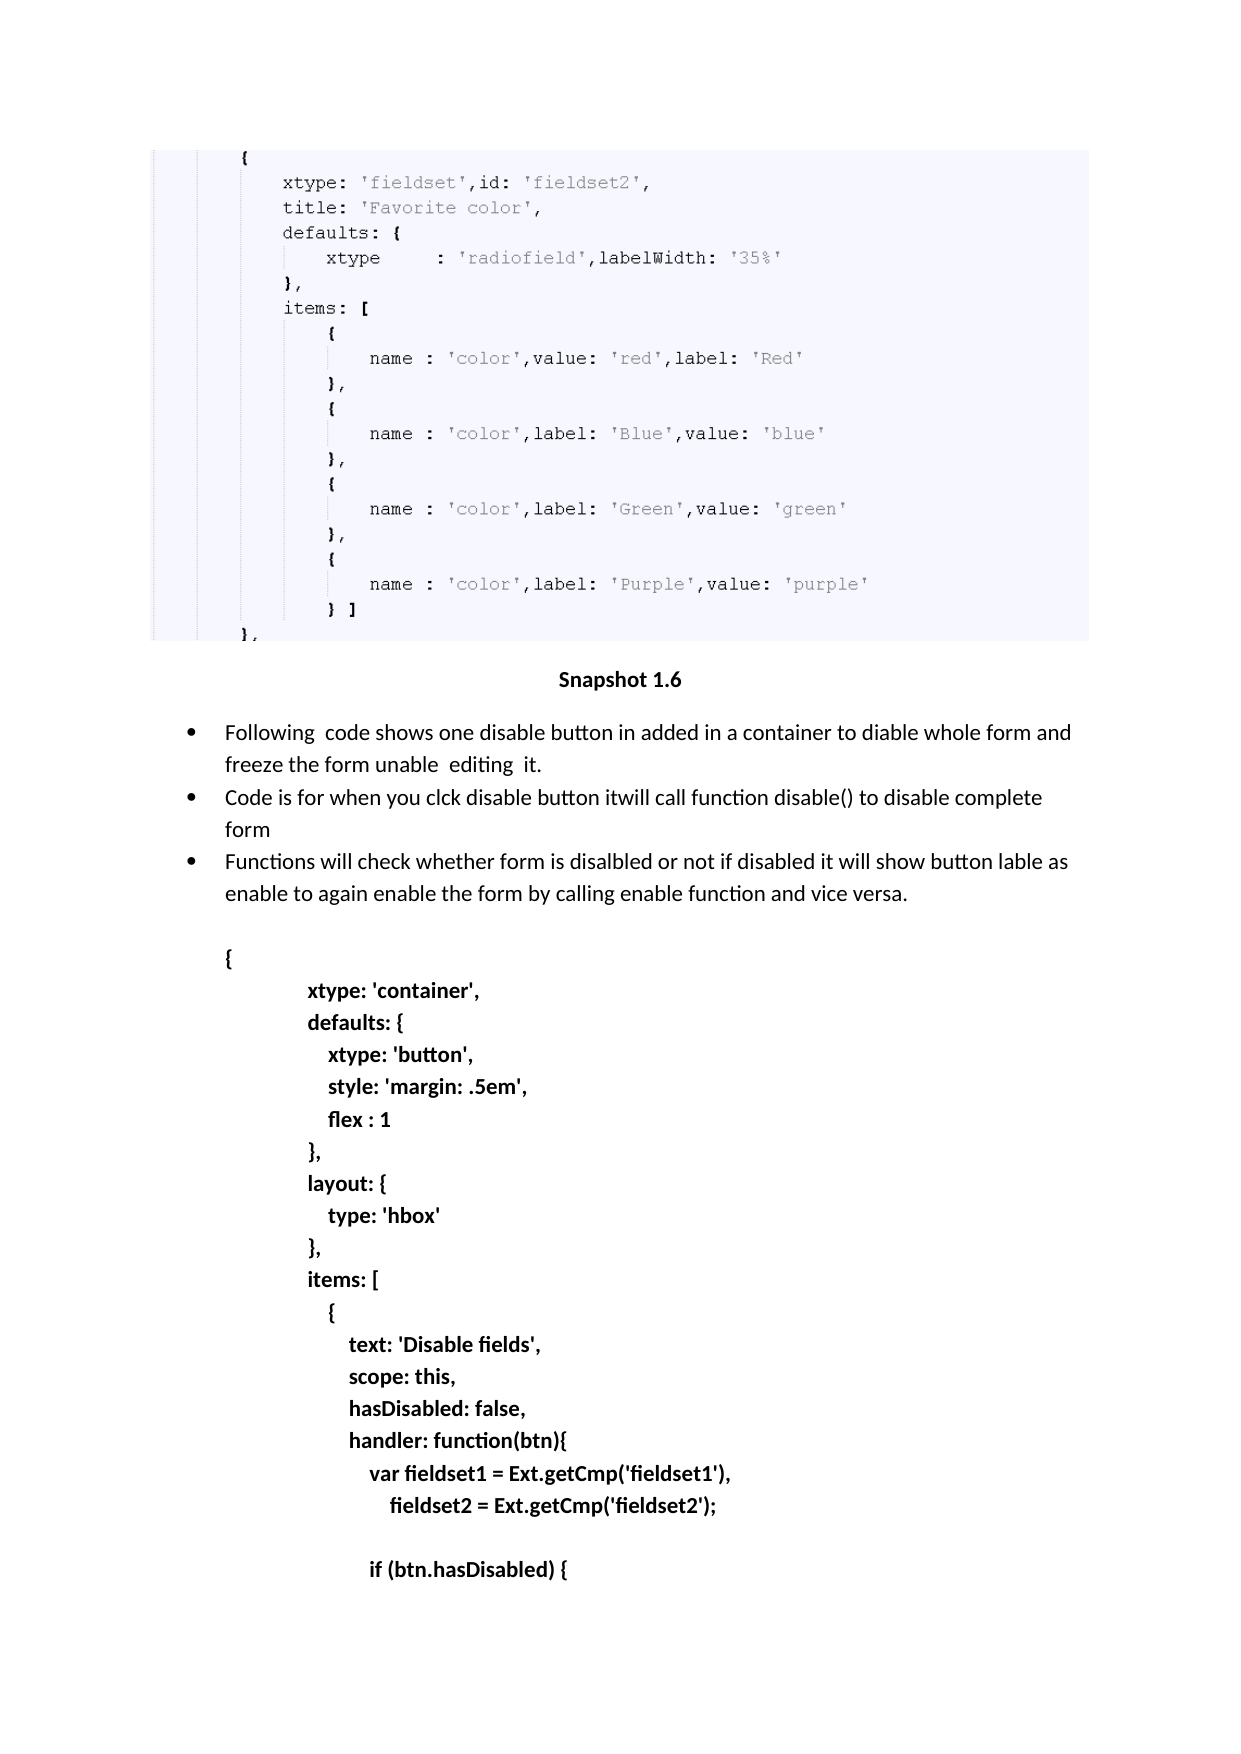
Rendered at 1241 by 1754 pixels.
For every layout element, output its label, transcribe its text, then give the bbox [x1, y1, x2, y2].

list flex : 1 [225, 1105, 1090, 1133]
list { [225, 1298, 1090, 1326]
list xtype: 'button', [225, 1040, 1090, 1068]
list style: 'margin: .5em', [225, 1072, 1090, 1101]
list if (btn.hasDisabled) { [225, 1555, 1090, 1583]
list scope: this, [225, 1362, 1090, 1390]
list Following code shows one disable button in added in a container to diable whole form and freeze the form unable editing it. [187, 718, 1090, 779]
text Snapshot 1.6 [150, 665, 1090, 693]
list }, [225, 1233, 1090, 1261]
list }, [225, 1137, 1090, 1165]
list { [225, 944, 1090, 972]
list handler: function(btn){ [225, 1427, 1090, 1454]
list var fieldset1 = Ext.getCmp('fieldset1'), [225, 1459, 1090, 1487]
list defaults: { [225, 1008, 1090, 1036]
list xtype: 'container', [225, 976, 1090, 1004]
list hasDisabled: false, [225, 1394, 1090, 1422]
list text: 'Disable fields', [225, 1330, 1090, 1358]
list layout: { [225, 1169, 1090, 1197]
picture [150, 150, 1090, 641]
list items: [ [225, 1266, 1090, 1294]
list fieldset2 = Ext.getCmp('fieldset2'); [225, 1491, 1090, 1519]
list Functions will check whether form is disalbled or not if disabled it will show button lable as enable to again enable the form by calling enable function and vice versa. [187, 847, 1090, 907]
list Code is for when you clck disable button itwill call function disable() to disable complete form [187, 783, 1090, 843]
list type: 'hbox' [225, 1201, 1090, 1229]
